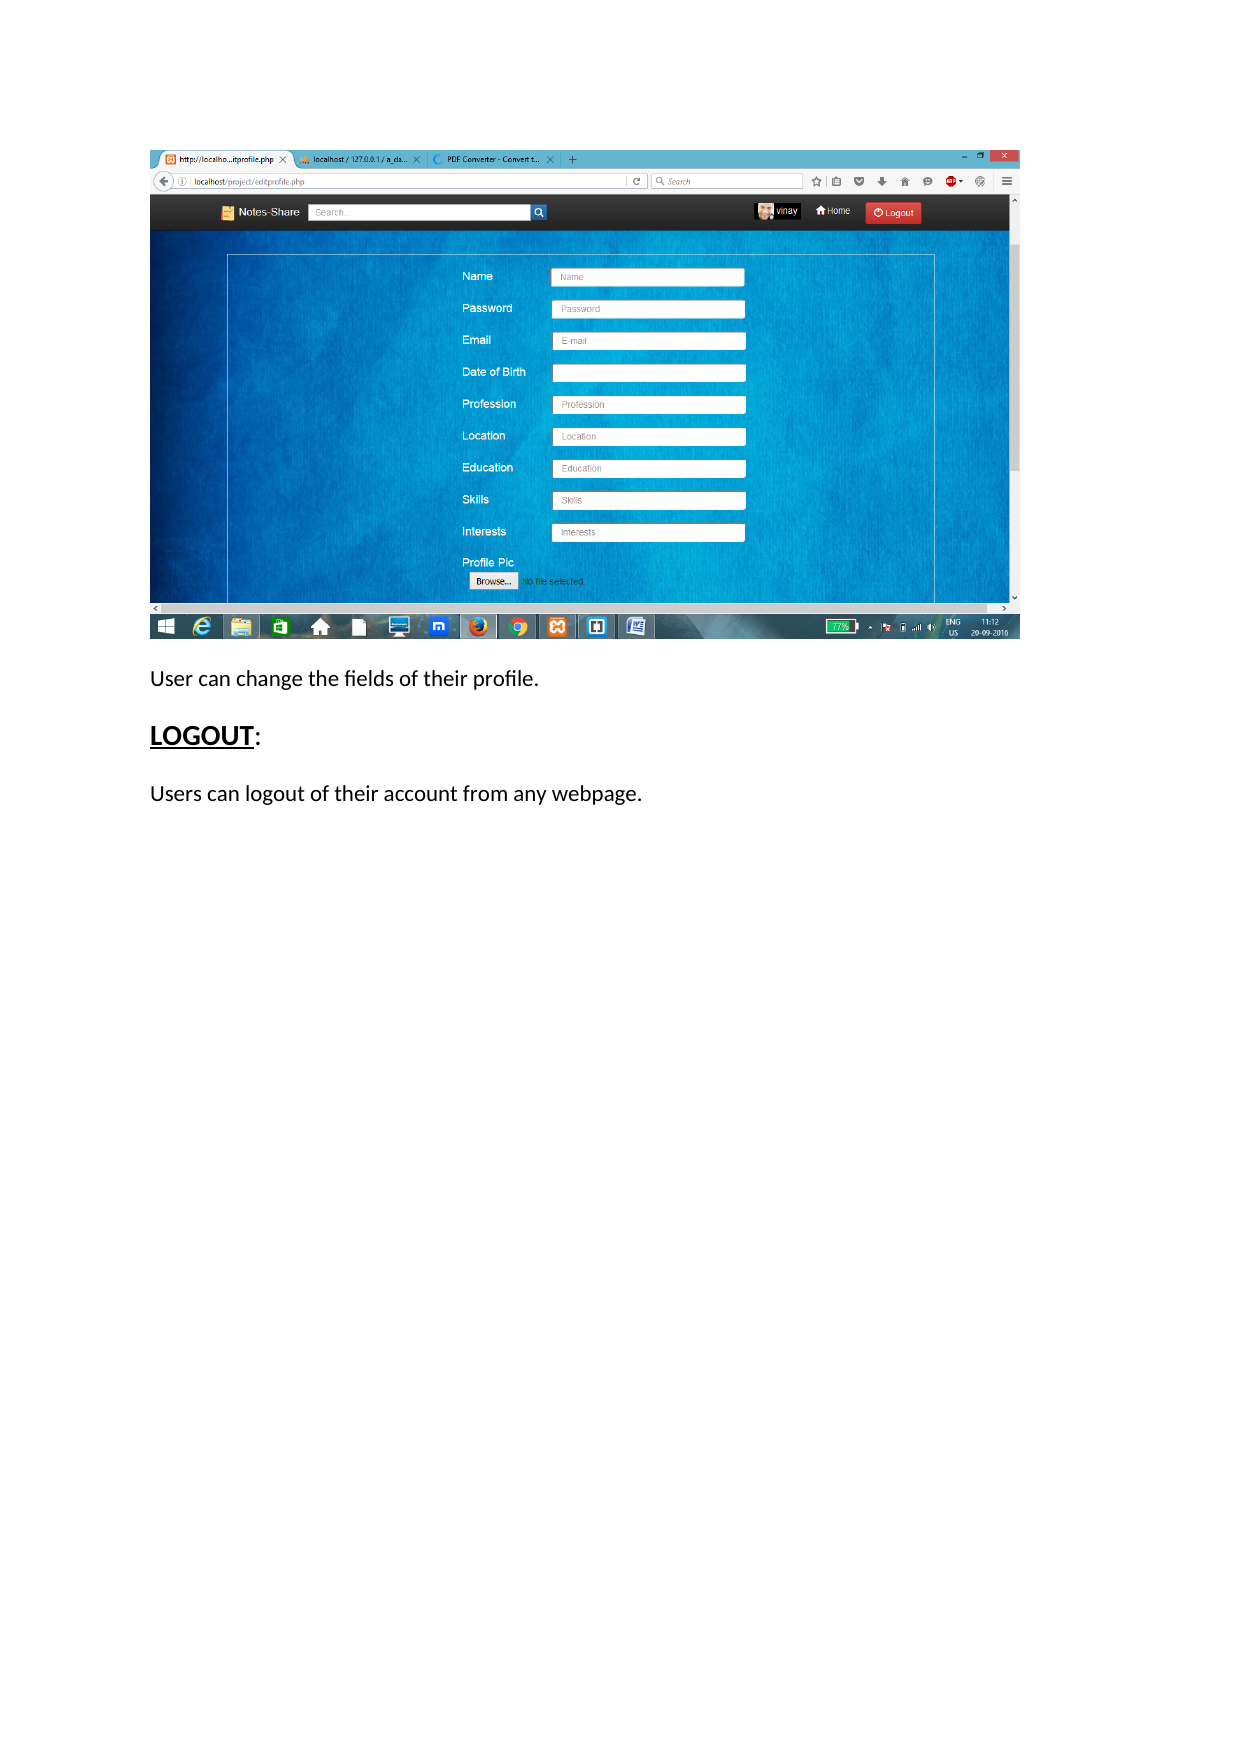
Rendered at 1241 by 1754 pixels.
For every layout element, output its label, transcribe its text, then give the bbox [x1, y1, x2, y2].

text User can change the fields of their profile. [150, 664, 1090, 692]
picture [150, 150, 1020, 639]
text LOGOUT: [150, 717, 1090, 753]
text Users can logout of their account from any webpage. [150, 779, 1090, 807]
